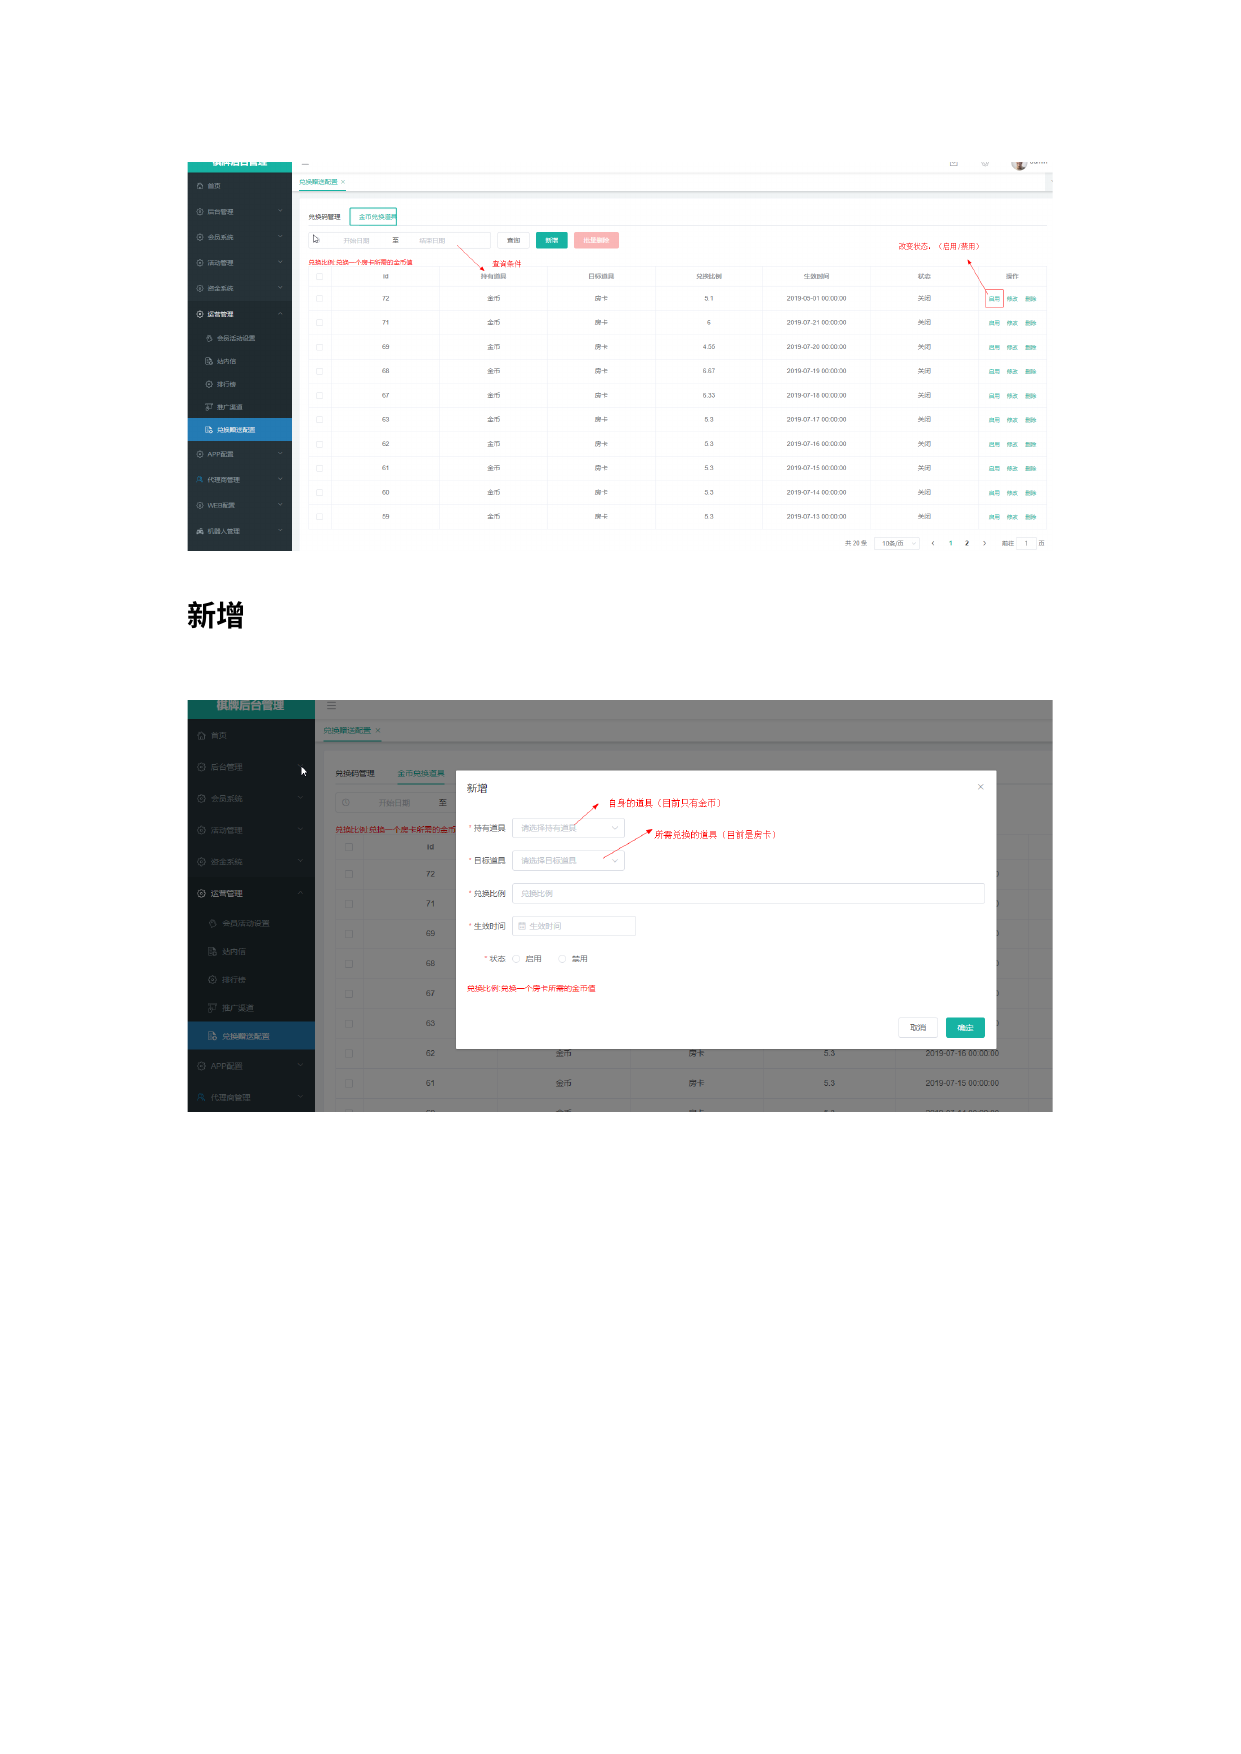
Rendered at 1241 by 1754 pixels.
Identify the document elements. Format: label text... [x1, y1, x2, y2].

picture [187, 700, 1053, 1112]
subtitle 新增 [187, 581, 1053, 646]
picture [187, 162, 1053, 551]
